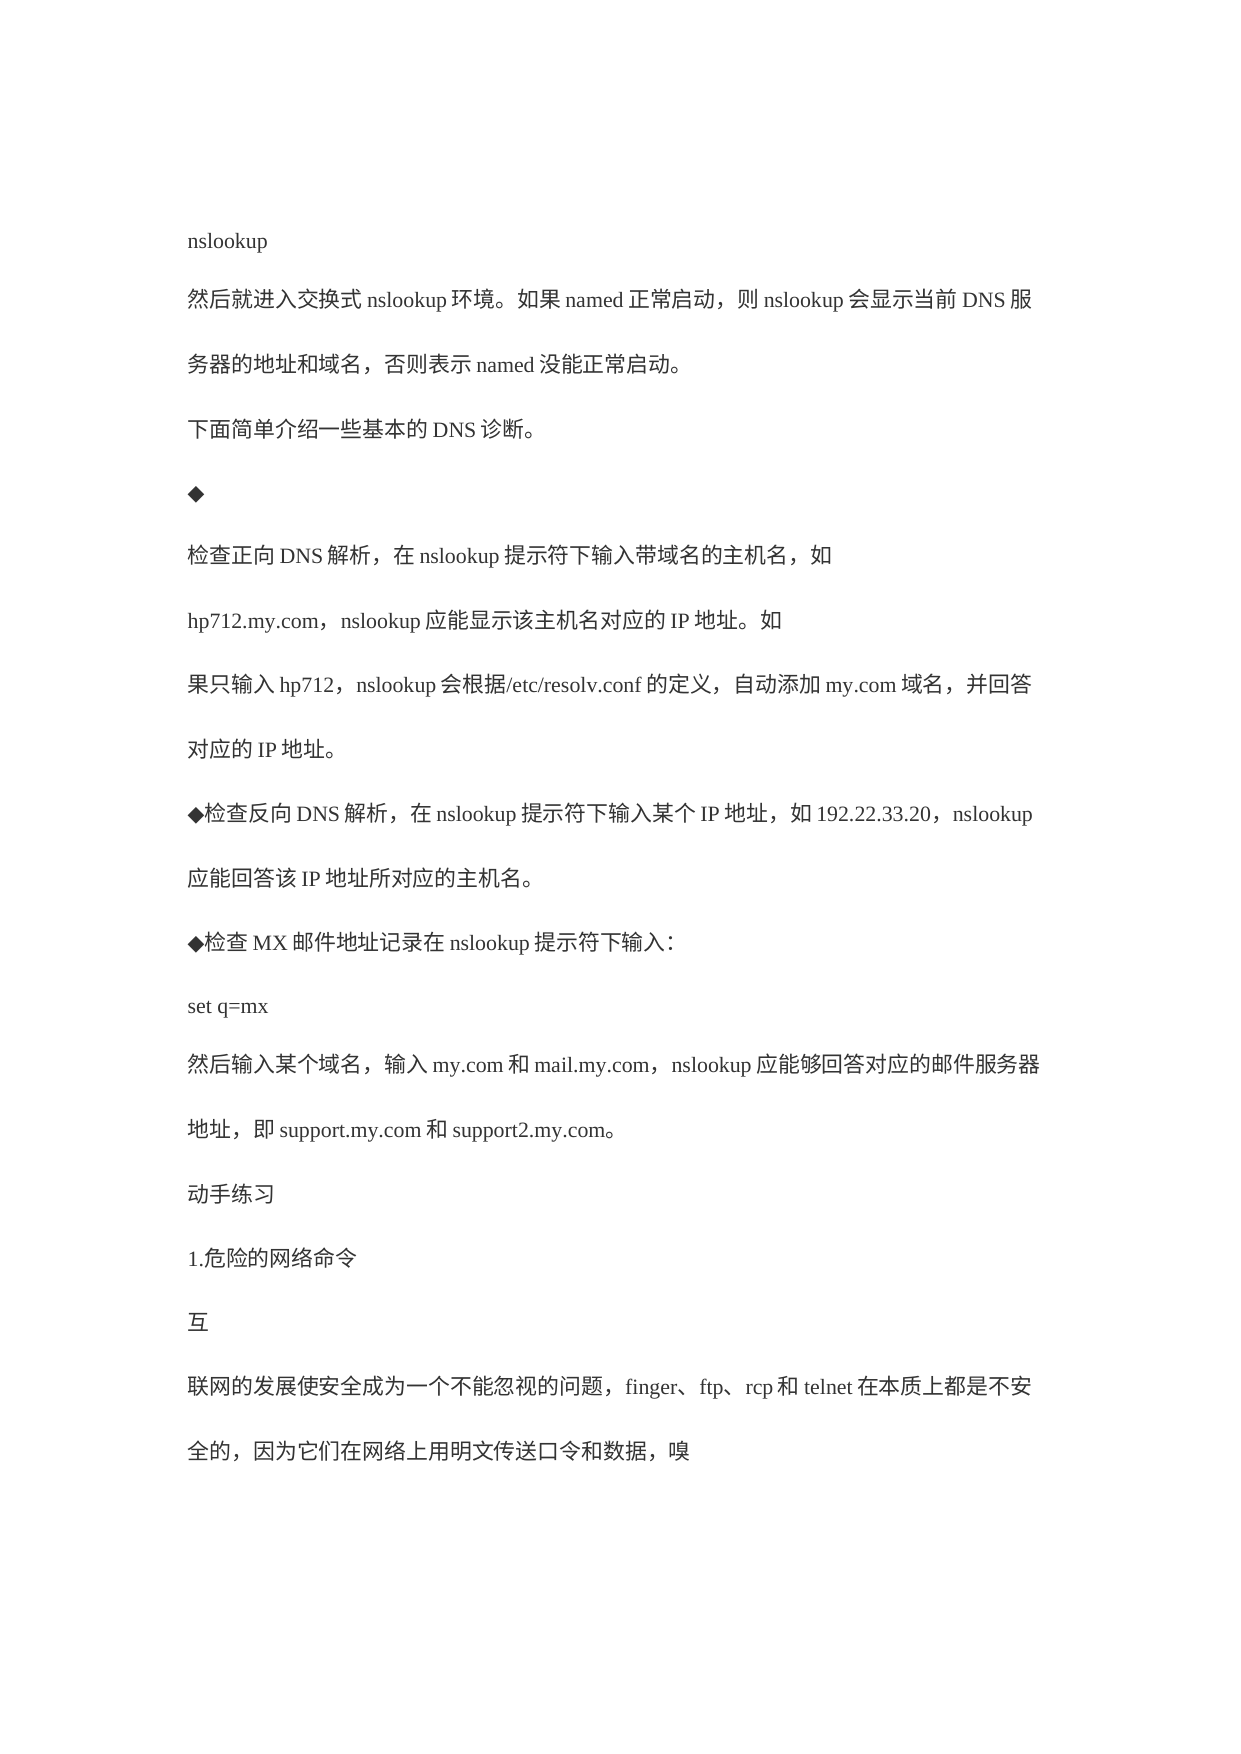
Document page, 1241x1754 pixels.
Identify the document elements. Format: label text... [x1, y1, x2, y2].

text nslookup [187, 224, 1053, 257]
text ◆检查反向DNS解析，在nslookup提示符下输入某个IP地址，如192.22.33.20，nslookup应能回答该IP地址所对应的主机名。 [187, 796, 1053, 893]
text 下面简单介绍一些基本的DNS诊断。 [187, 411, 1053, 444]
text 果只输入hp712，nslookup会根据/etc/resolv.conf的定义，自动添加my.com域名，并回答对应的IP地址。 [187, 667, 1053, 764]
text 然后输入某个域名，输入my.com和mail.my.com，nslookup应能够回答对应的邮件服务器地址，即support.my.com和support2.my.com。 [187, 1047, 1053, 1144]
text 检查正向DNS解析，在nslookup提示符下输入带域名的主机名，如hp712.my.com，nslookup应能显示该主机名对应的IP地址。如 [187, 538, 1053, 635]
text 1.危险的网络命令 [187, 1240, 1053, 1273]
text 互 [187, 1304, 1053, 1337]
text 动手练习 [187, 1176, 1053, 1209]
text 联网的发展使安全成为一个不能忽视的问题，finger、ftp、rcp和telnet在本质上都是不安全的，因为它们在网络上用明文传送口令和数据，嗅 [187, 1369, 1053, 1466]
text ◆ [187, 475, 1053, 508]
text 然后就进入交换式nslookup环境。如果named正常启动，则nslookup会显示当前DNS服务器的地址和域名，否则表示named没能正常启动。 [187, 282, 1053, 379]
text set q=mx [187, 989, 1053, 1022]
text ◆检查MX邮件地址记录在nslookup提示符下输入： [187, 925, 1053, 958]
